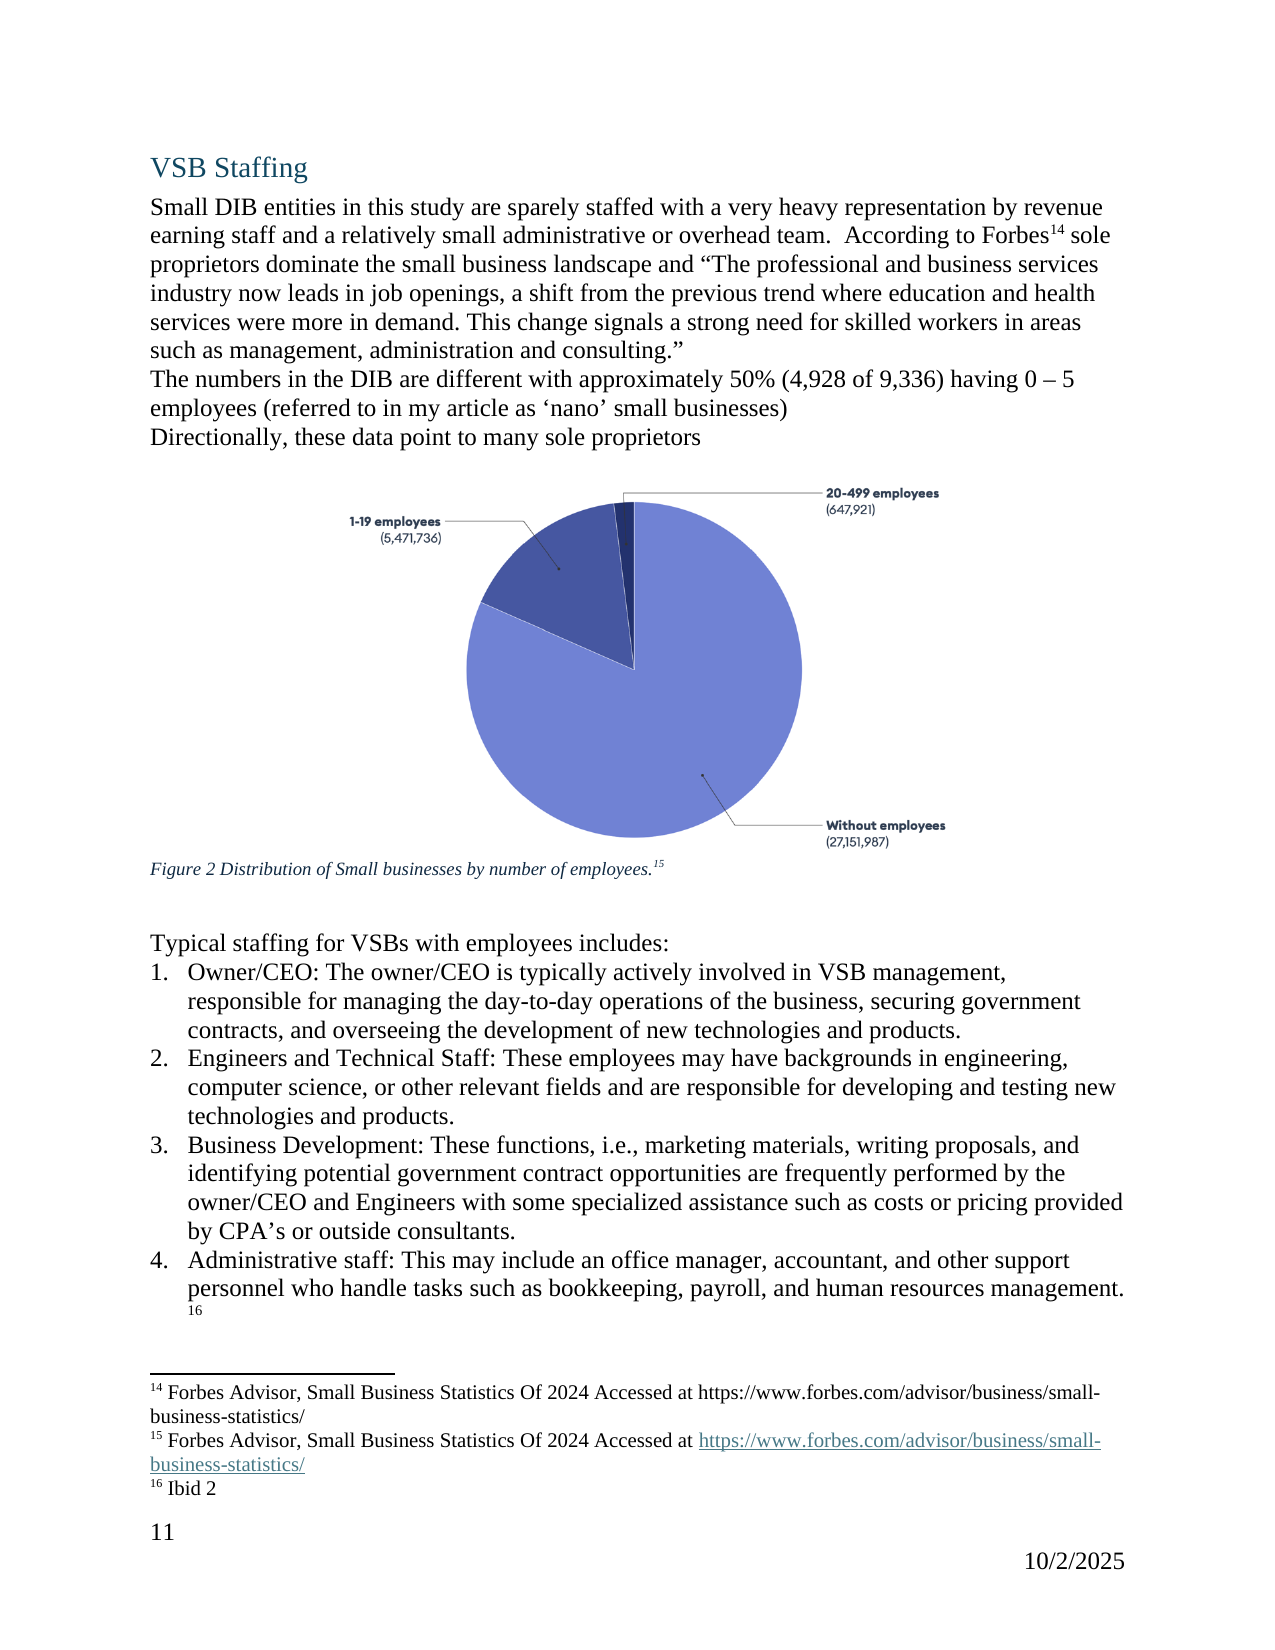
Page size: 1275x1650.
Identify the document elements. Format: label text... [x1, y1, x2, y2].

text The numbers in the DIB are different with approximately 50% (4,928 of 9,336) having 0 – 5 employees (referred to in my article as ‘nano’ small businesses) [150, 364, 1125, 422]
list Business Development: These functions, i.e., marketing materials, writing proposals, and identifying potential government contract opportunities are frequently performed by the owner/CEO and Engineers with some specialized assistance such as costs or pricing provided by CPA’s or outside consultants. [150, 1130, 1125, 1245]
subtitle VSB Staffing [150, 150, 1125, 183]
list Administrative staff: This may include an office manager, accountant, and other support personnel who handle tasks such as bookkeeping, payroll, and human resources management. [150, 1245, 1125, 1331]
list Owner/CEO: The owner/CEO is typically actively involved in VSB management, responsible for managing the day-to-day operations of the business, securing government contracts, and overseeing the development of new technologies and products. [150, 957, 1125, 1043]
text Small DIB entities in this study are sparely staffed with a very heavy representation by revenue earning staff and a relatively small administrative or overhead team. According to Forbes sole proprietors dominate the small business landscape and “The professional and business services industry now leads in job openings, a shift from the previous trend where education and health services were more in demand. This change signals a strong need for skilled workers in areas such as management, administration and consulting.” [150, 192, 1125, 364]
text Typical staffing for VSBs with employees includes: [150, 928, 1125, 957]
picture [296, 479, 979, 858]
text Directionally, these data point to many sole proprietors [150, 422, 1125, 451]
list Engineers and Technical Staff: These employees may have backgrounds in engineering, computer science, or other relevant fields and are responsible for developing and testing new technologies and products. [150, 1043, 1125, 1130]
